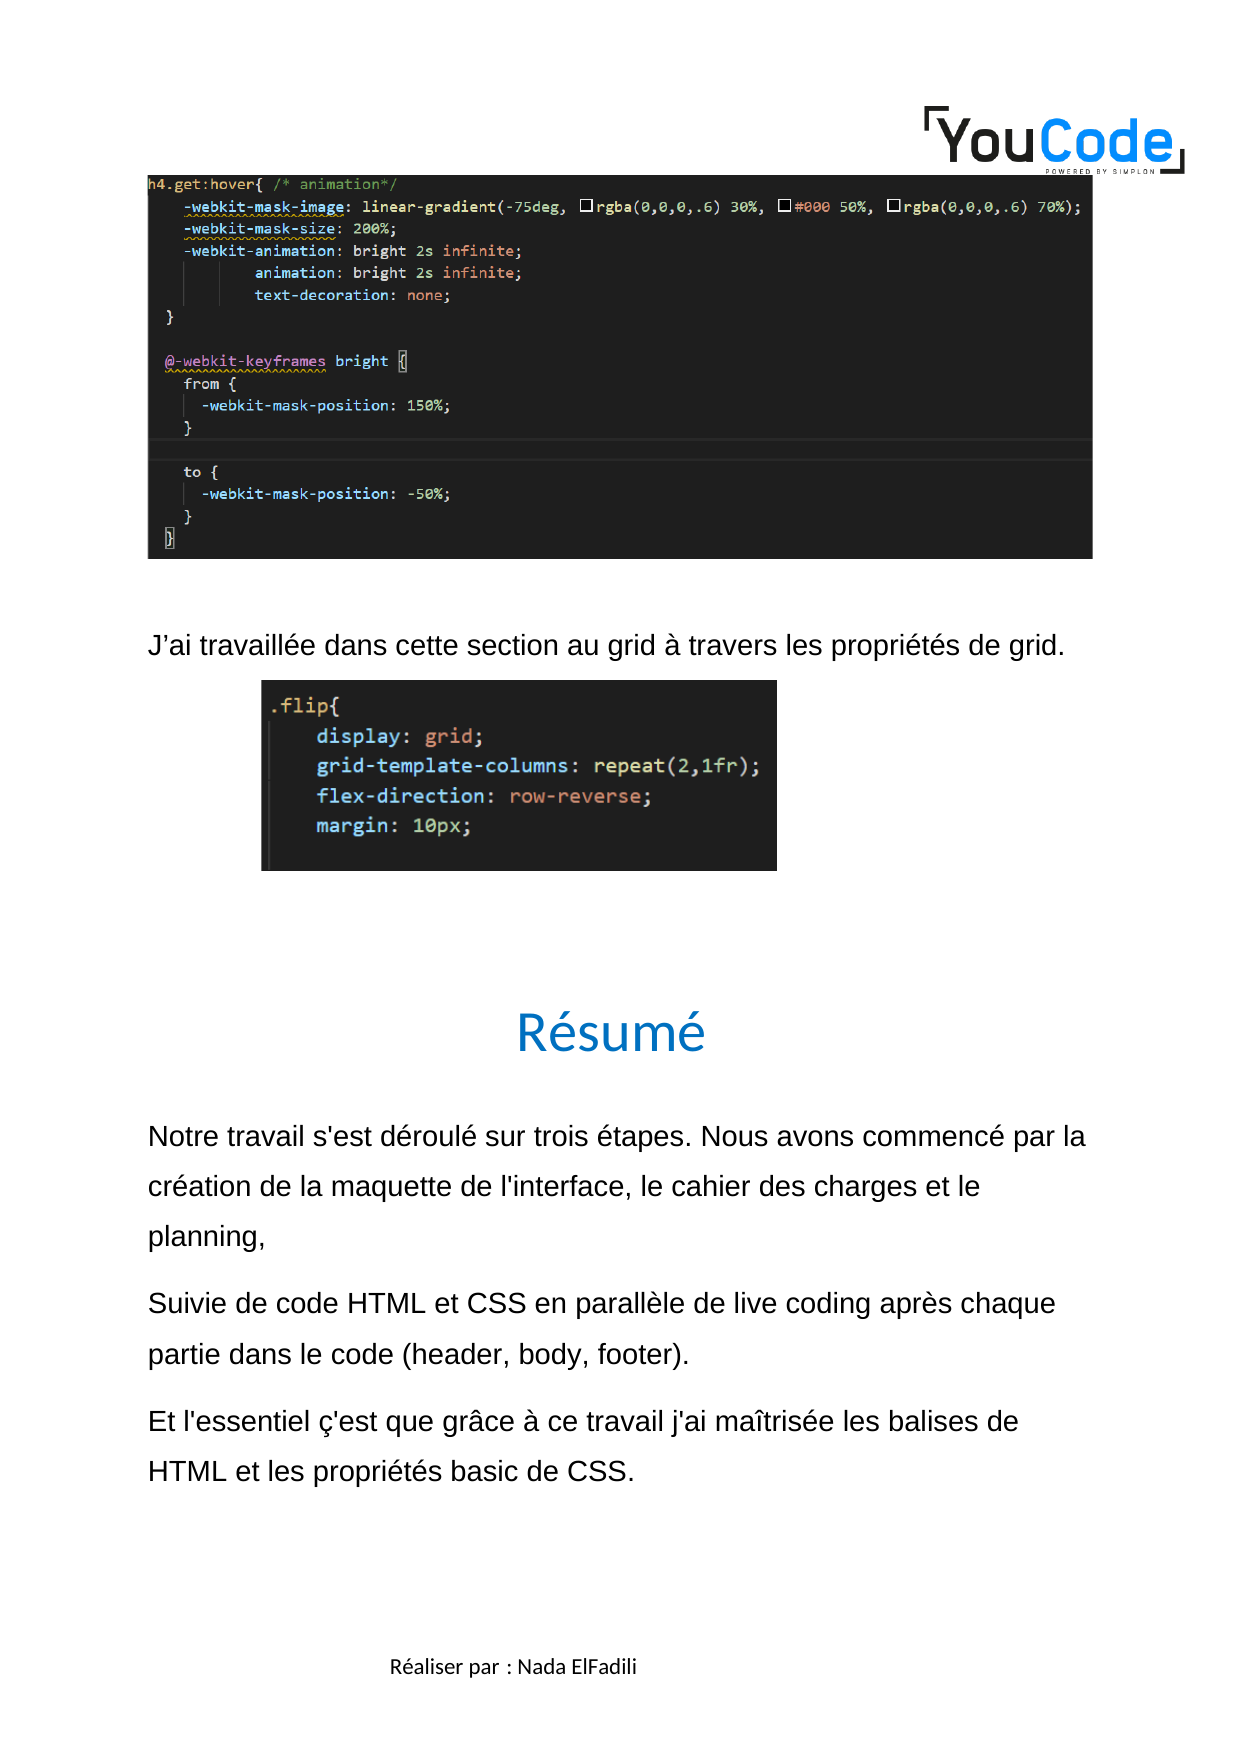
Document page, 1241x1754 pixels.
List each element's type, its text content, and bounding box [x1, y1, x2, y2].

picture [147, 103, 1194, 559]
text Notre travail s'est déroulé sur trois étapes. Nous avons commencé par la création de la maquette de l'interface, le cahier des charges et le planning, [148, 1119, 1092, 1253]
text Suivie de code HTML et CSS en parallèle de live coding après chaque partie dans le code (header, body, footer). [148, 1286, 1092, 1370]
text Et l'essentiel ç'est que grâce à ce travail j'ai maîtrisée les balises de HTML et les propriétés basic de CSS. [148, 1404, 1092, 1487]
text J’ai travaillée dans cette section au grid à travers les propriétés de grid. [148, 628, 1092, 661]
picture [261, 680, 777, 871]
text Résumé [148, 995, 1092, 1066]
